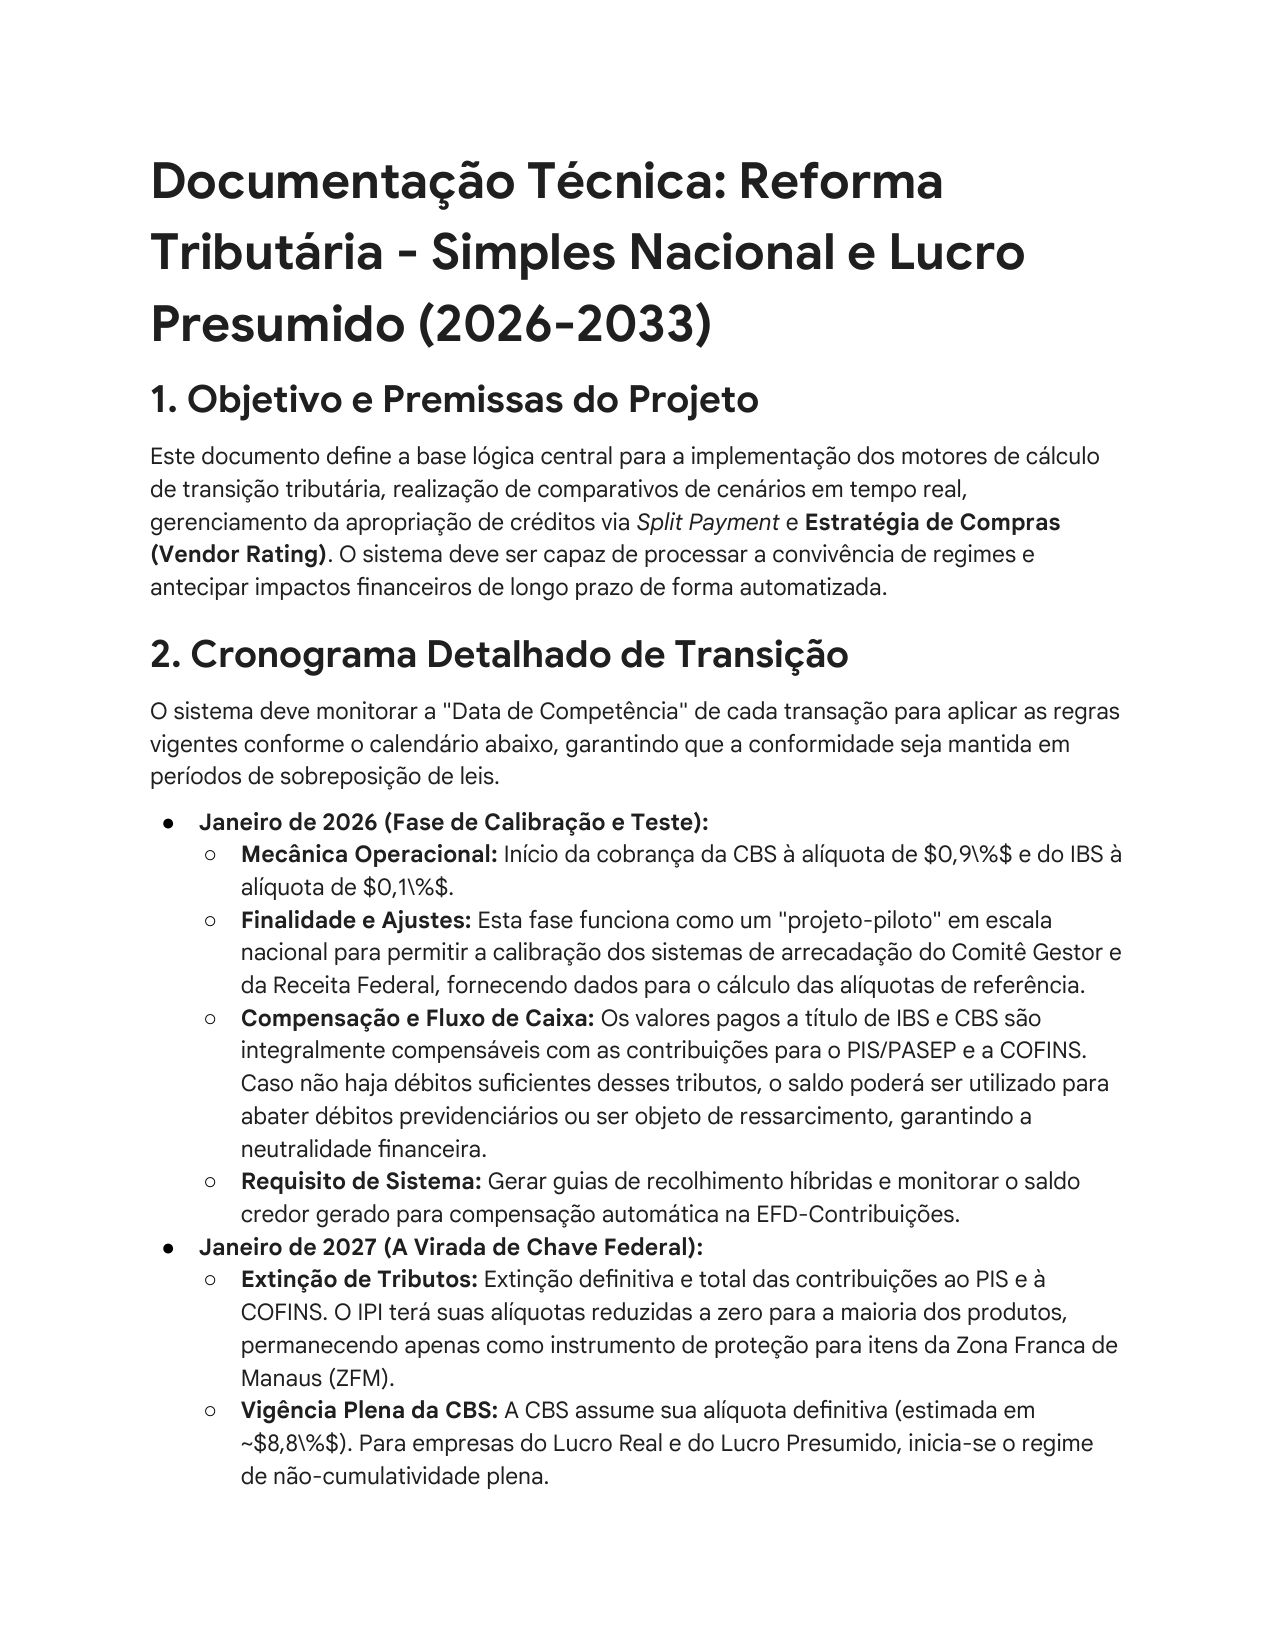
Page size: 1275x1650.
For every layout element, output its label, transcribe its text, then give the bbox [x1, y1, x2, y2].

text O sistema deve monitorar a "Data de Competência" de cada transação para aplicar as regras vigentes conforme o calendário abaixo, garantindo que a conformidade seja mantida em períodos de sobreposição de leis. [150, 697, 1125, 791]
list Vigência Plena da CBS: A CBS assume sua alíquota definitiva (estimada em ~$8,8\%$). Para empresas do Lucro Real e do Lucro Presumido, inicia-se o regime de não-cumulatividade plena. [203, 1397, 1125, 1491]
list Requisito de Sistema: Gerar guias de recolhimento híbridas e monitorar o saldo credor gerado para compensação automática na EFD-Contribuições. [203, 1168, 1125, 1229]
list Janeiro de 2026 (Fase de Calibração e Teste): [161, 808, 1125, 837]
list Finalidade e Ajustes: Esta fase funciona como um "projeto-piloto" em escala nacional para permitir a calibração dos sistemas de arrecadação do Comitê Gestor e da Receita Federal, fornecendo dados para o cálculo das alíquotas de referência. [203, 906, 1125, 1000]
subtitle Documentação Técnica: Reforma Tributária - Simples Nacional e Lucro Presumido (2026-2033) [150, 150, 1125, 355]
list Compensação e Fluxo de Caixa: Os valores pagos a título de IBS e CBS são integralmente compensáveis com as contribuições para o PIS/PASEP e a COFINS. Caso não haja débitos suficientes desses tributos, o saldo poderá ser utilizado para abater débitos previdenciários ou ser objeto de ressarcimento, garantindo a neutralidade financeira. [203, 1004, 1125, 1164]
subtitle 1. Objetivo e Premissas do Projeto [150, 377, 1125, 423]
list Janeiro de 2027 (A Virada de Chave Federal): [161, 1233, 1125, 1262]
text Este documento define a base lógica central para a implementação dos motores de cálculo de transição tributária, realização de comparativos de cenários em tempo real, gerenciamento da apropriação de créditos via Split Payment e Estratégia de Compras (Vendor Rating). O sistema deve ser capaz de processar a convivência de regimes e antecipar impactos financeiros de longo prazo de forma automatizada. [150, 443, 1125, 602]
list Extinção de Tributos: Extinção definitiva e total das contribuições ao PIS e à COFINS. O IPI terá suas alíquotas reduzidas a zero para a maioria dos produtos, permanecendo apenas como instrumento de proteção para itens da Zona Franca de Manaus (ZFM). [203, 1266, 1125, 1393]
list Mecânica Operacional: Início da cobrança da CBS à alíquota de $0,9\%$ e do IBS à alíquota de $0,1\%$. [203, 841, 1125, 902]
subtitle 2. Cronograma Detalhado de Transição [150, 631, 1125, 678]
